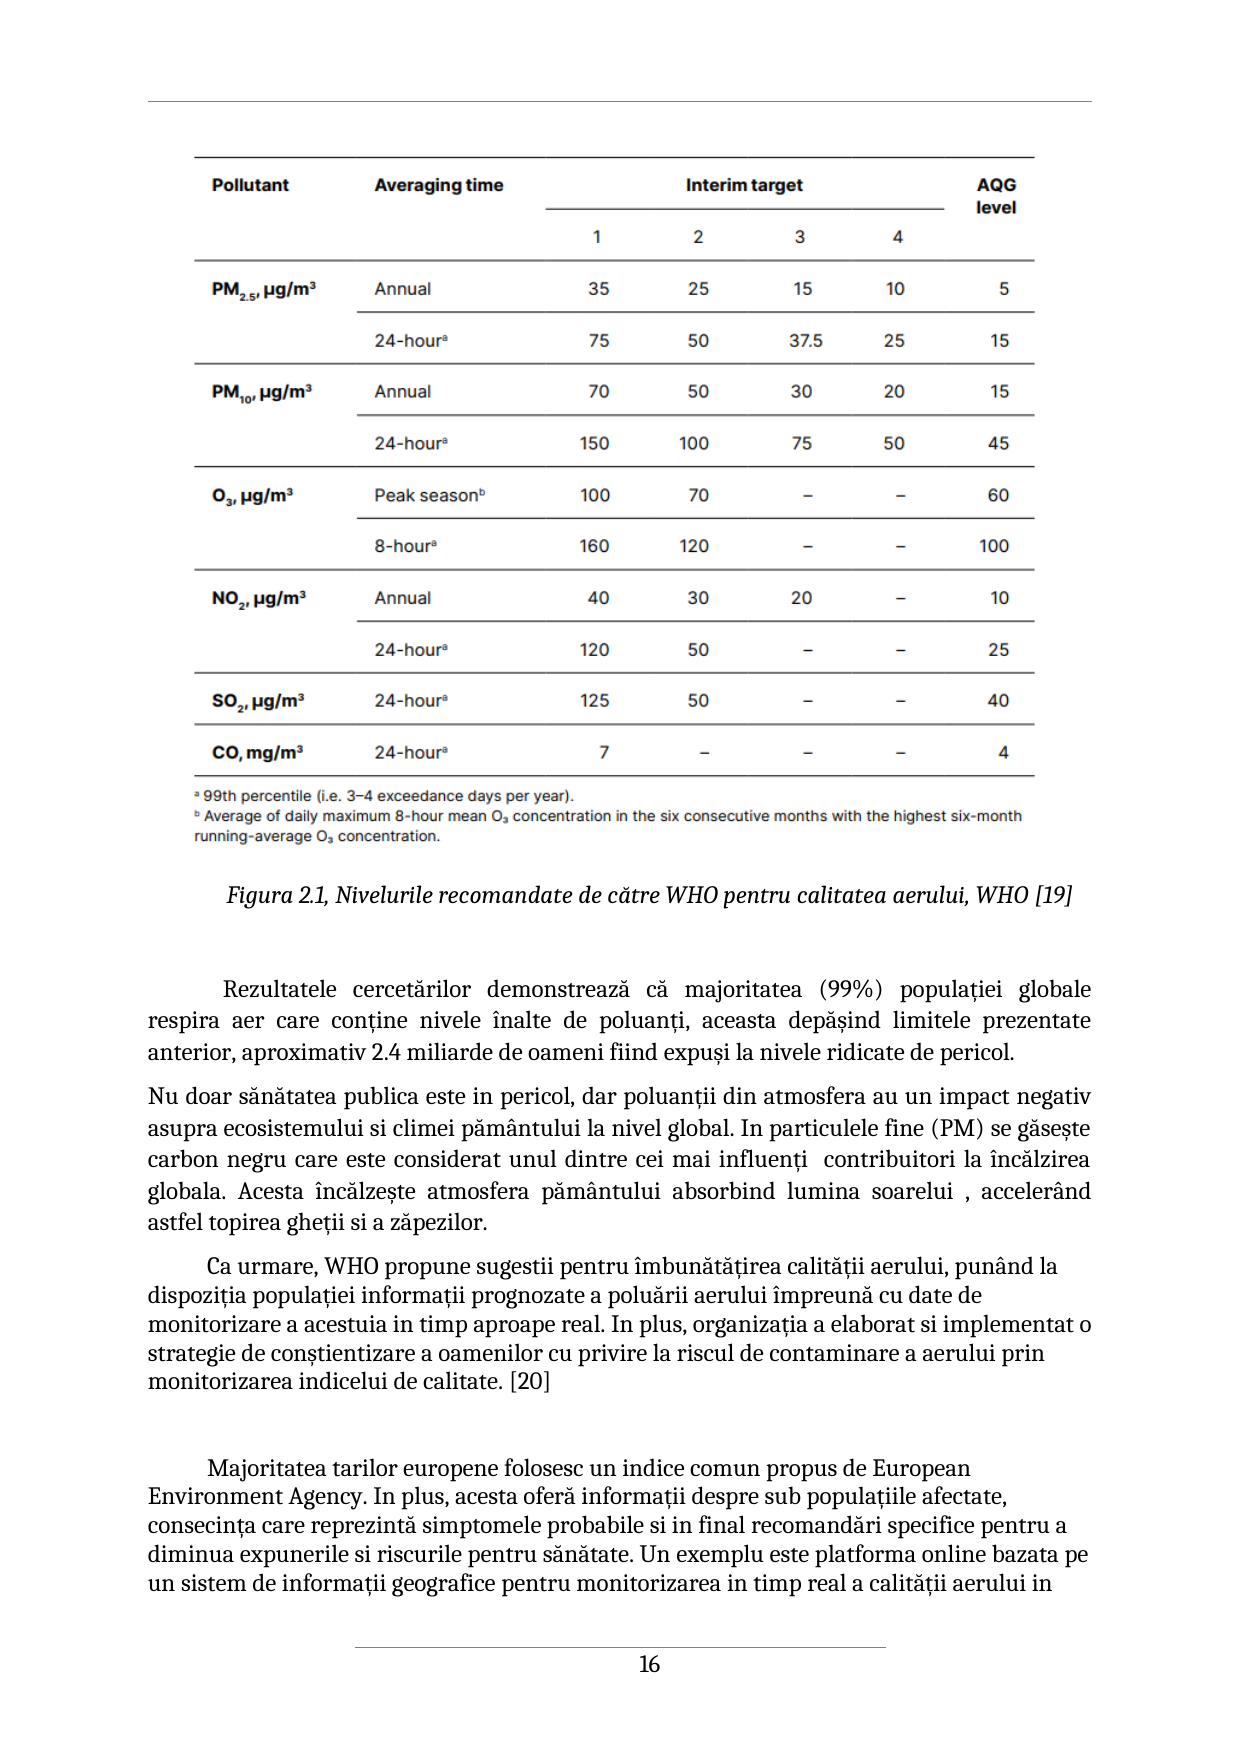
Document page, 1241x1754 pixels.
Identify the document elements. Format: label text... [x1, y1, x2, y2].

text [148, 1453, 1092, 1597]
text Nu doar sănătatea publica este in pericol, dar poluanții din atmosfera au un impact negativ asupra ecosistemului si climei pământului la nivel global. In particulele fine (PM) se găsește carbon negru care este considerat unul dintre cei mai influenți contribuitori la încălzirea globala. Acesta încălzește atmosfera pământului absorbind lumina soarelui , accelerând astfel topirea gheții si a zăpezilor. [148, 1082, 1092, 1237]
text Rezultatele cercetărilor demonstrează că majoritatea (99%) populației globale respira aer care conține nivele înalte de poluanți, aceasta depășind limitele prezentate anterior, aproximativ 2.4 miliarde de oameni fiind expuși la nivele ridicate de pericol. [148, 975, 1092, 1067]
picture [186, 147, 1054, 866]
text Figura 2.1, Nivelurile recomandate de către WHO pentru calitatea aerului, WHO [148, 881, 1092, 910]
text Ca urmare, WHO propune sugestii pentru îmbunătățirea calității aerului, punând la dispoziția populației informații prognozate a poluării aerului împreună cu date de monitorizare a acestuia in timp aproape real. In plus, organizația a elaborat si implementat o strategie de conștientizare a oamenilor cu privire la riscul de contaminare a aerului prin monitorizarea indicelui de calitate. [148, 1252, 1092, 1396]
